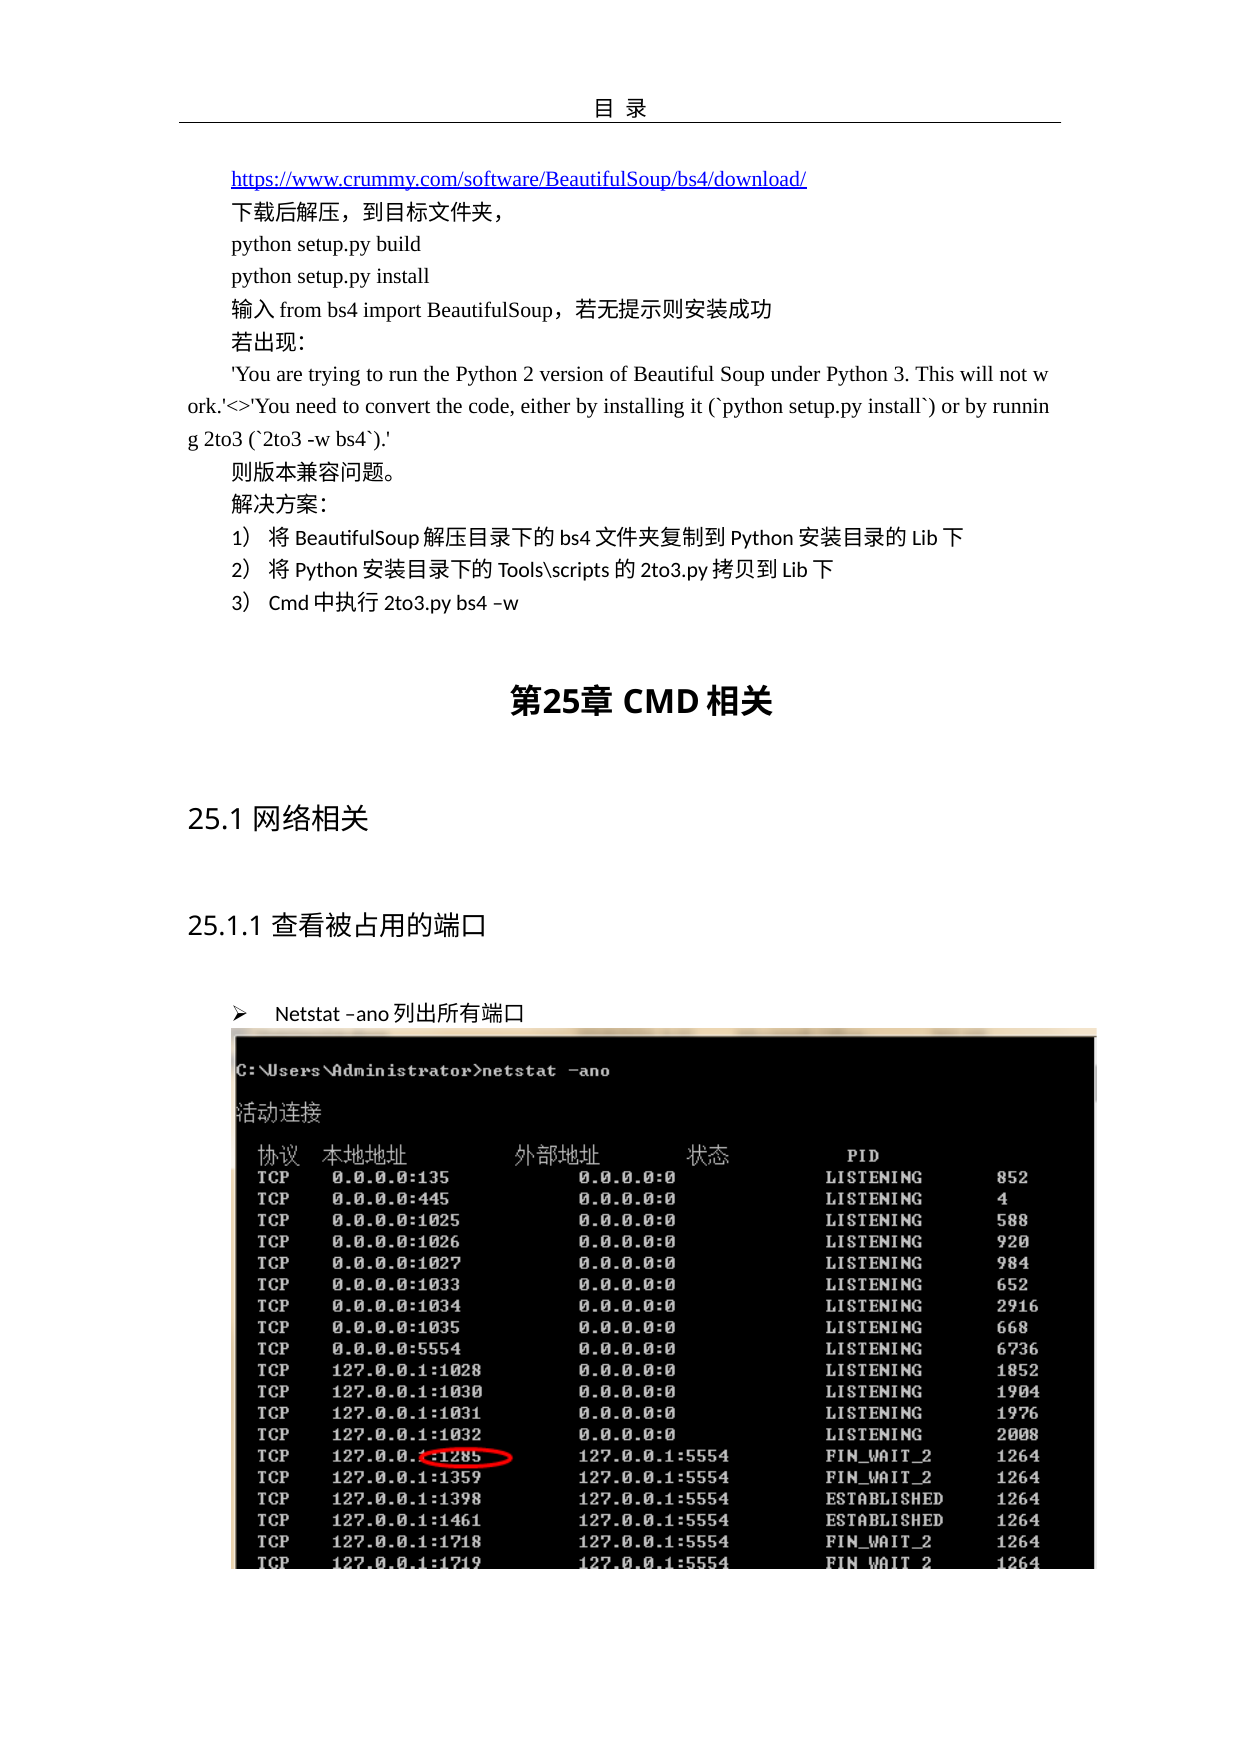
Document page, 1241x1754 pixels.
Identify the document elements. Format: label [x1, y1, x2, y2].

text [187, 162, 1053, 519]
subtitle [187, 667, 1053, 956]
picture [231, 1028, 1097, 1569]
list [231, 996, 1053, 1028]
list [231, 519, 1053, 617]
